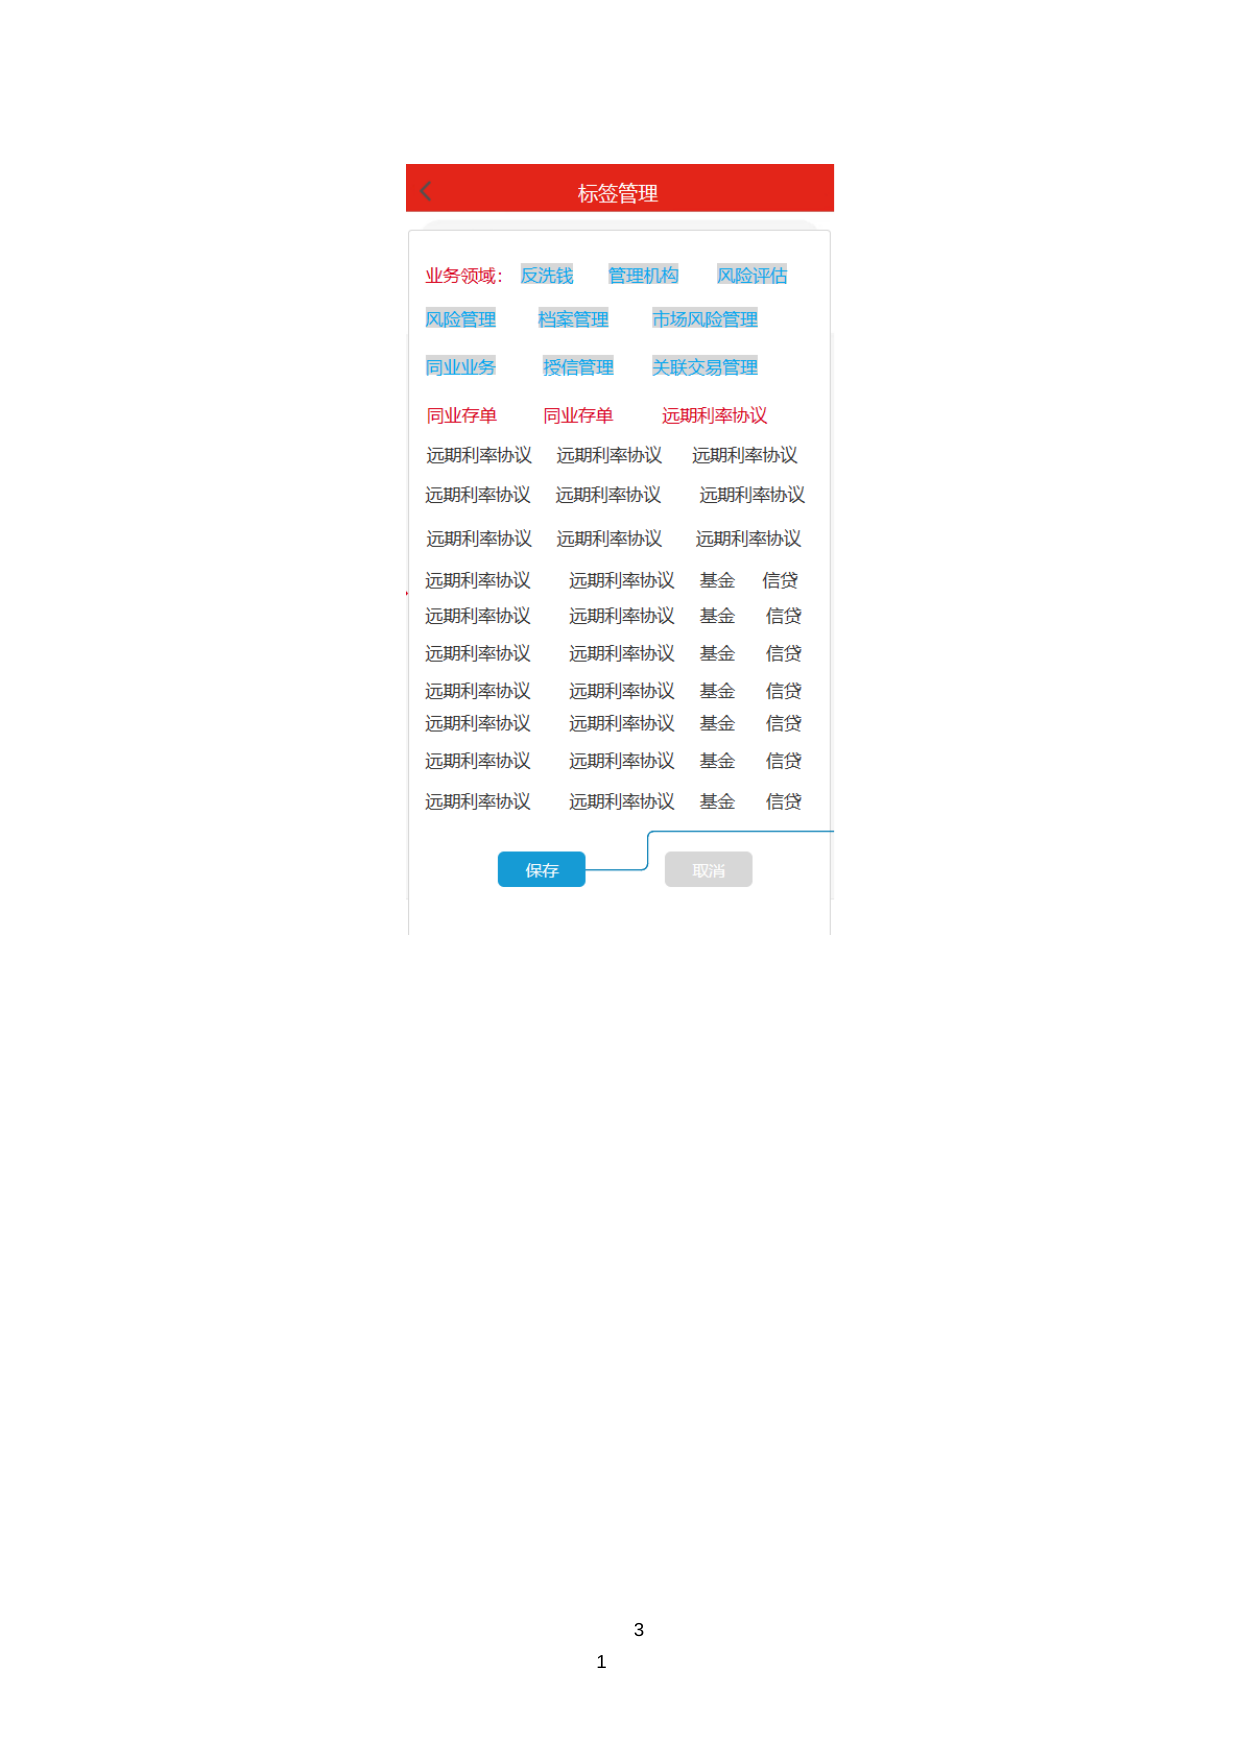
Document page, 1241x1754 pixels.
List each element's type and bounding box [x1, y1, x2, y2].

picture [406, 164, 835, 935]
